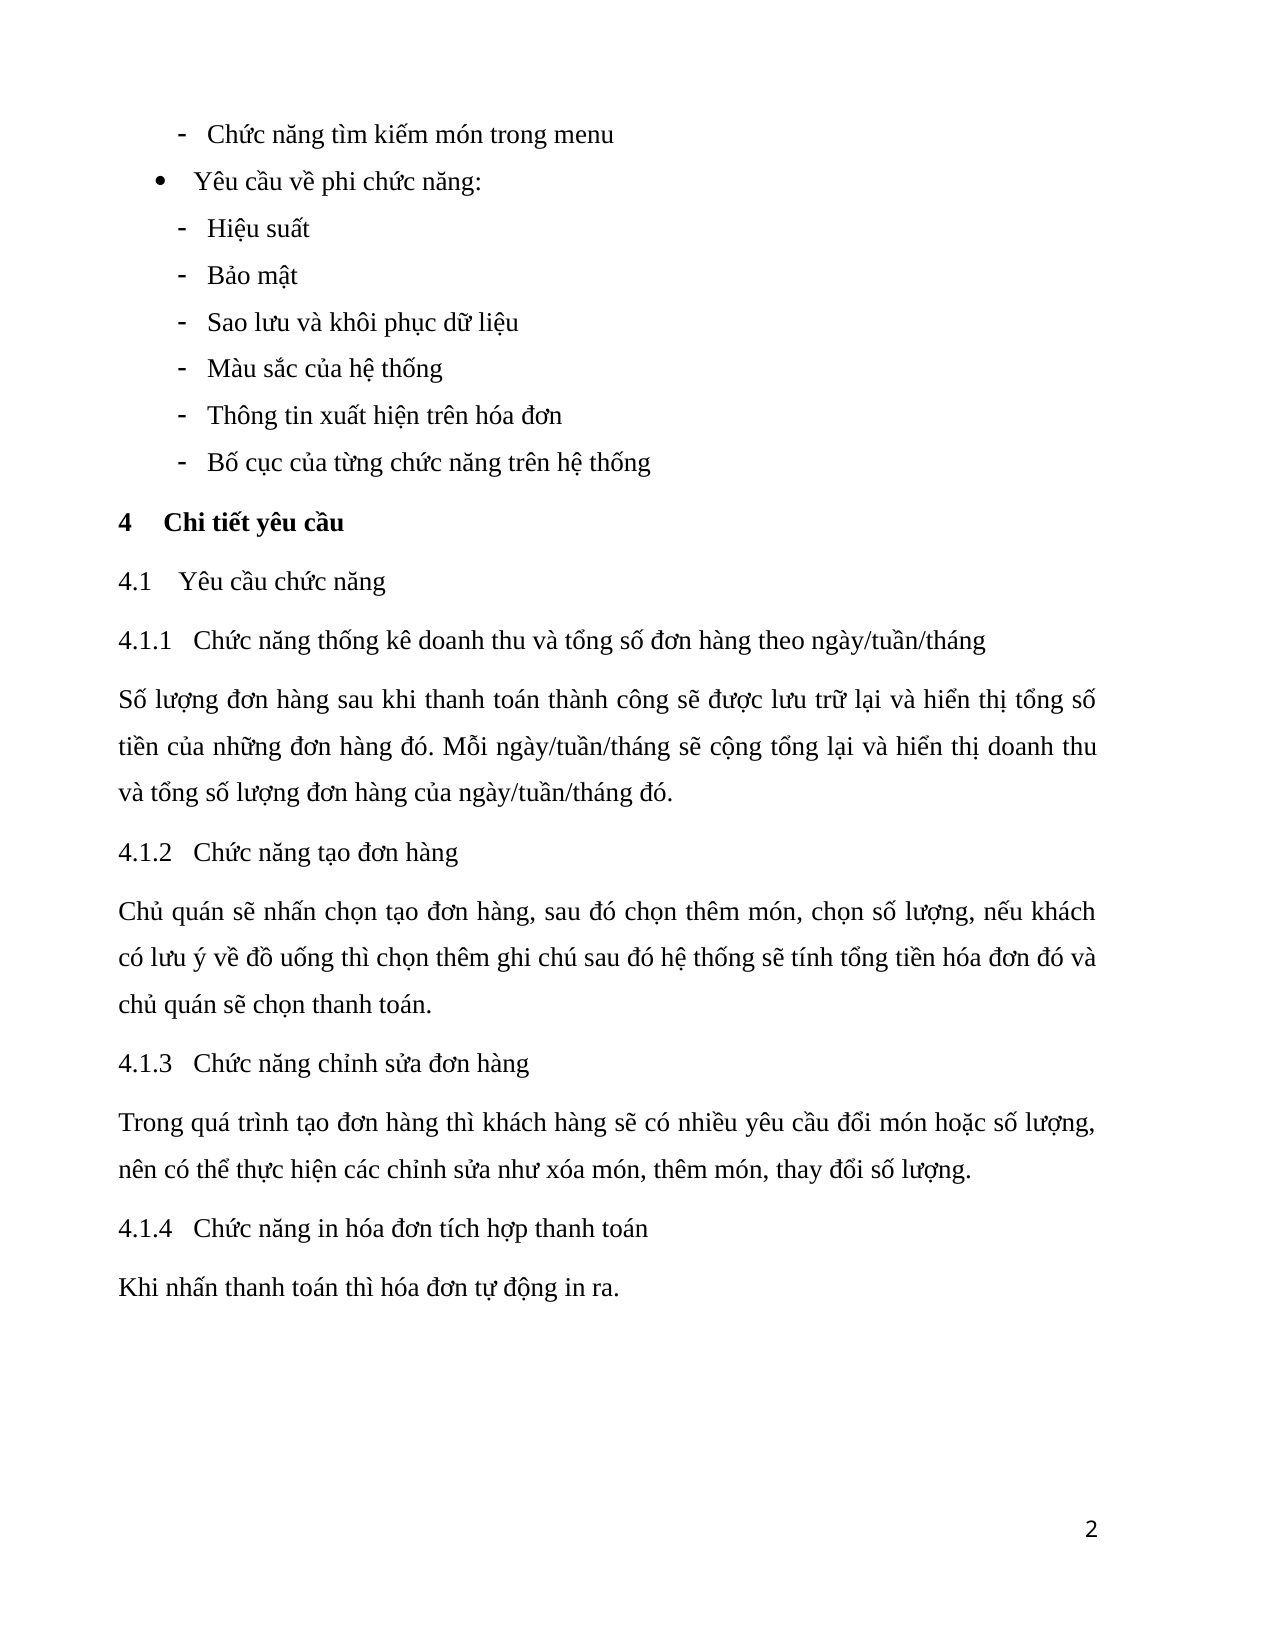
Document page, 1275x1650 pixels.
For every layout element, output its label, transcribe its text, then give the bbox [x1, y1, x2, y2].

text Số lượng đơn hàng sau khi thanh toán thành công sẽ được lưu trữ lại và hiển thị tổng số tiền của những đơn hàng đó. Mỗi ngày/tuần/tháng sẽ cộng tổng lại và hiển thị doanh thu và tổng số lượng đơn hàng của ngày/tuần/tháng đó. [118, 683, 1098, 808]
subtitle Chi tiết yêu cầu [118, 506, 1098, 537]
list Thông tin xuất hiện trên hóa đơn [177, 399, 1098, 431]
subtitle Chức năng tạo đơn hàng [118, 836, 1098, 867]
text Khi nhấn thanh toán thì hóa đơn tự động in ra. [118, 1271, 1098, 1303]
list Bố cục của từng chức năng trên hệ thống [177, 446, 1098, 477]
list Màu sắc của hệ thống [177, 352, 1098, 384]
subtitle Chức năng chỉnh sửa đơn hàng [118, 1047, 1098, 1078]
subtitle Yêu cầu chức năng [118, 565, 1098, 596]
list Sao lưu và khôi phục dữ liệu [177, 306, 1098, 337]
subtitle Chức năng in hóa đơn tích hợp thanh toán [118, 1212, 1098, 1243]
text Trong quá trình tạo đơn hàng thì khách hàng sẽ có nhiều yêu cầu đổi món hoặc số lượng, nên có thể thực hiện các chỉnh sửa như xóa món, thêm món, thay đổi số lượng. [118, 1106, 1098, 1184]
list Yêu cầu về phi chức năng: [156, 165, 1098, 196]
list Bảo mật [177, 259, 1098, 290]
list Chức năng tìm kiếm món trong menu [177, 118, 1098, 149]
text Chủ quán sẽ nhấn chọn tạo đơn hàng, sau đó chọn thêm món, chọn số lượng, nếu khách có lưu ý về đồ uống thì chọn thêm ghi chú sau đó hệ thống sẽ tính tổng tiền hóa đơn đó và chủ quán sẽ chọn thanh toán. [118, 895, 1098, 1019]
list Hiệu suất [177, 212, 1098, 243]
subtitle Chức năng thống kê doanh thu và tổng số đơn hàng theo ngày/tuần/tháng [118, 624, 1098, 655]
